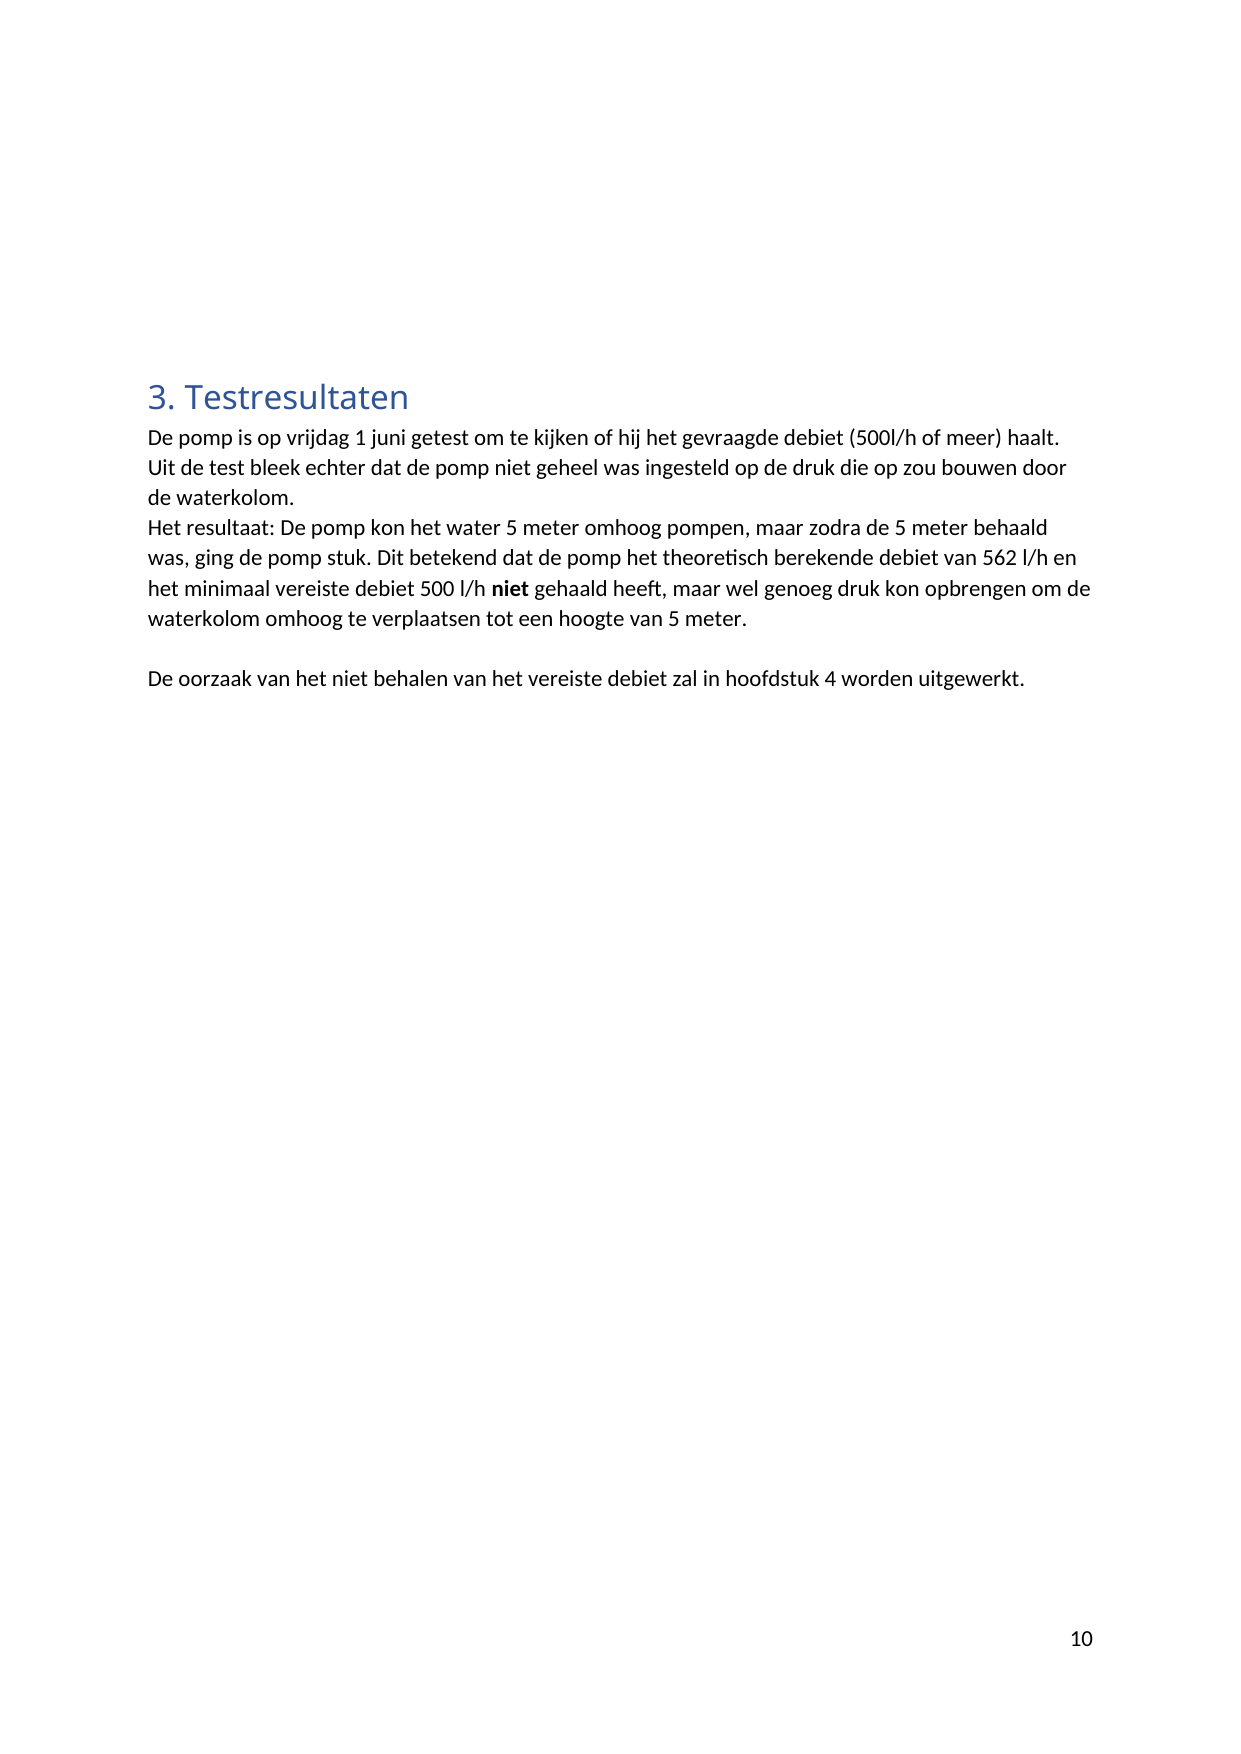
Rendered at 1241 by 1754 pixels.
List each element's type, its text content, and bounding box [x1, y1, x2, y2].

text De pomp is op vrijdag 1 juni getest om te kijken of hij het gevraagde debiet (500l/h of meer) haalt. Uit de test bleek echter dat de pomp niet geheel was ingesteld op de druk die op zou bouwen door de waterkolom. Het resultaat: De pomp kon het water 5 meter omhoog pompen, maar zodra de 5 meter behaald was, ging de pomp stuk. Dit betekend dat de pomp het theoretisch berekende debiet van 562 l/h en het minimaal vereiste debiet 500 l/h niet gehaald heeft, maar wel genoeg druk kon opbrengen om de waterkolom omhoog te verplaatsen tot een hoogte van 5 meter. De oorzaak van het niet behalen van het vereiste debiet zal in hoofdstuk 4 worden uitgewerkt. [148, 423, 1093, 692]
subtitle 3. Testresultaten [148, 374, 1093, 419]
